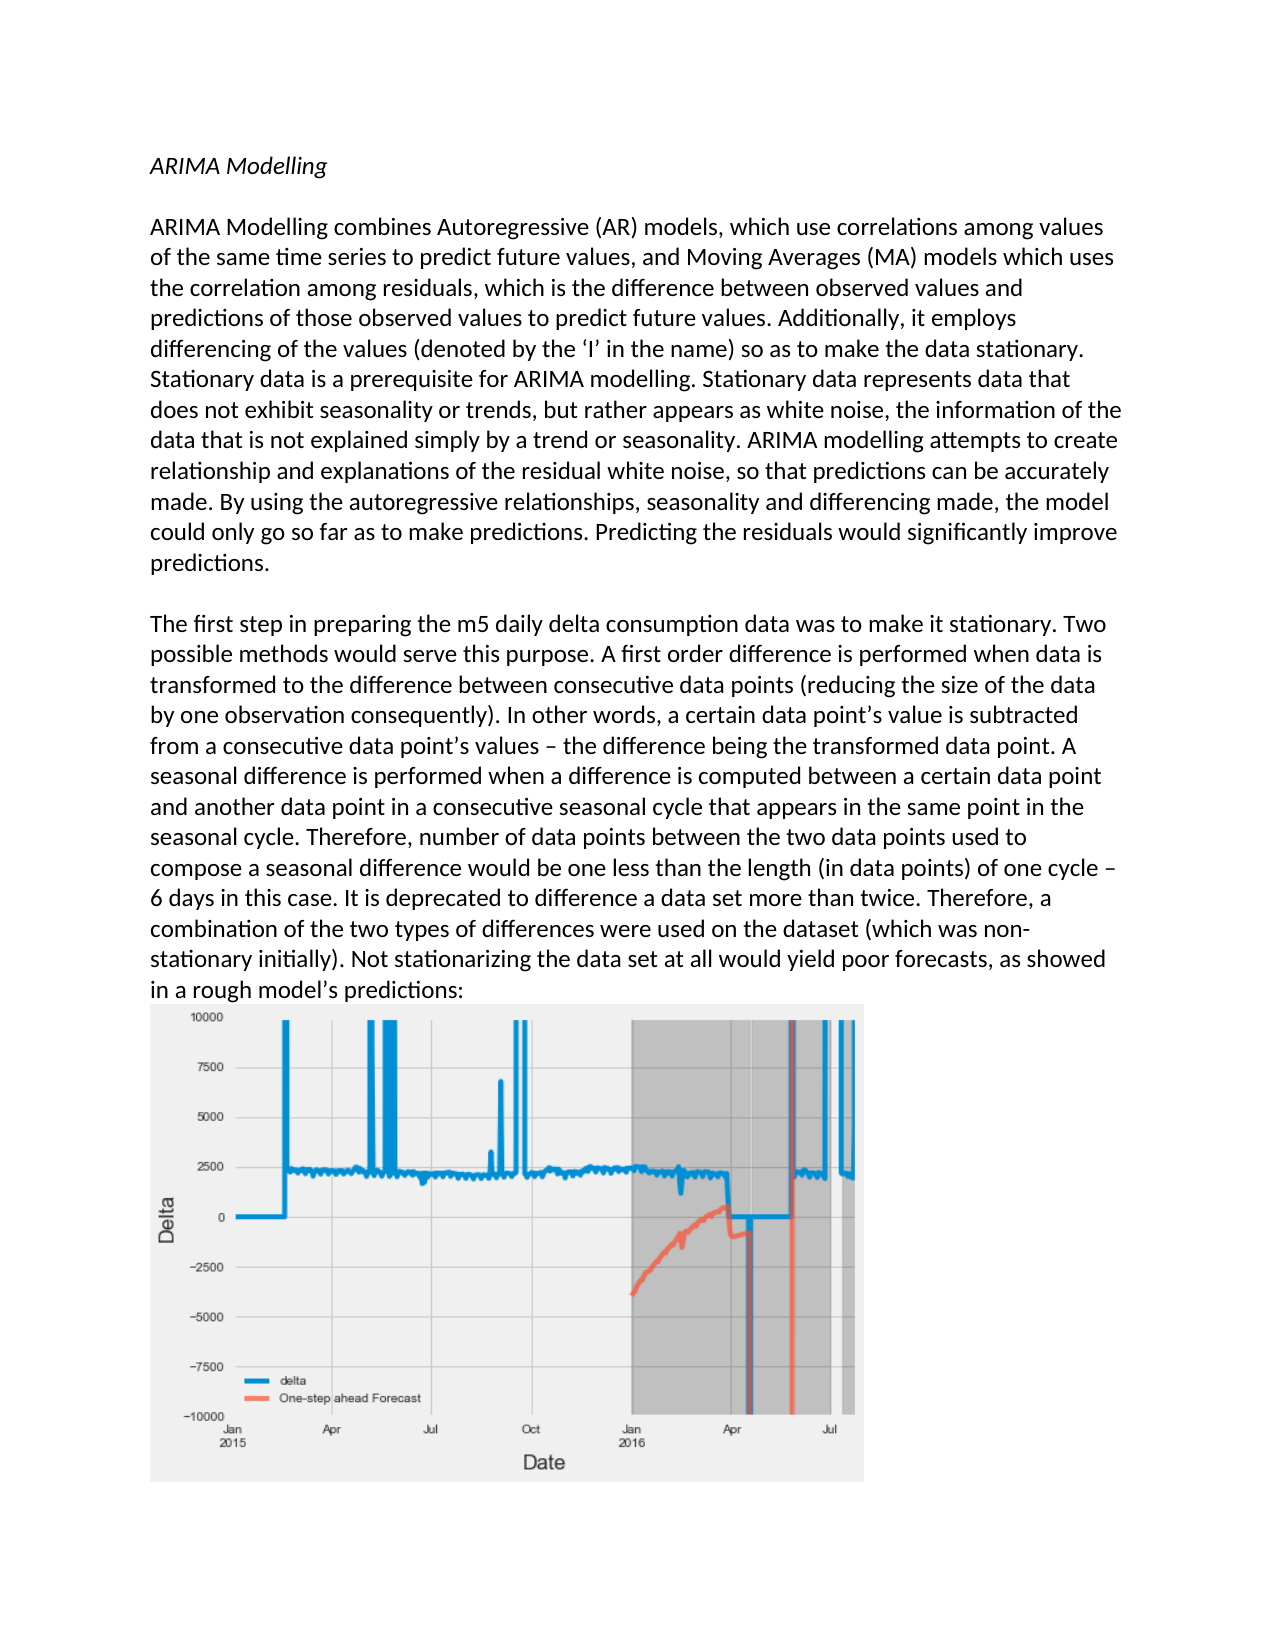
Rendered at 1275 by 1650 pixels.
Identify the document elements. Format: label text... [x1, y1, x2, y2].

text ARIMA Modelling [150, 150, 1125, 181]
picture [150, 1004, 865, 1482]
text ARIMA Modelling combines Autoregressive (AR) models, which use correlations among values of the same time series to predict future values, and Moving Averages (MA) models which uses the correlation among residuals, which is the difference between observed values and predictions of those observed values to predict future values. Additionally, it employs differencing of the values (denoted by the ‘I’ in the name) so as to make the data stationary. Stationary data is a prerequisite for ARIMA modelling. Stationary data represents data that does not exhibit seasonality or trends, but rather appears as white noise, the information of the data that is not explained simply by a trend or seasonality. ARIMA modelling attempts to create relationship and explanations of the residual white noise, so that predictions can be accurately made. By using the autoregressive relationships, seasonality and differencing made, the model could only go so far as to make predictions. Predicting the residuals would significantly improve predictions. [150, 211, 1125, 577]
text The first step in preparing the m5 daily delta consumption data was to make it stationary. Two possible methods would serve this purpose. A first order difference is performed when data is transformed to the difference between consecutive data points (reducing the size of the data by one observation consequently). In other words, a certain data point’s value is subtracted from a consecutive data point’s values – the difference being the transformed data point. A seasonal difference is performed when a difference is computed between a certain data point and another data point in a consecutive seasonal cycle that appears in the same point in the seasonal cycle. Therefore, number of data points between the two data points used to compose a seasonal difference would be one less than the length (in data points) of one cycle – 6 days in this case. It is deprecated to difference a data set more than twice. Therefore, a combination of the two types of differences were used on the dataset (which was non-stationary initially). Not stationarizing the data set at all would yield poor forecasts, as showed in a rough model’s predictions: [150, 608, 1125, 1004]
